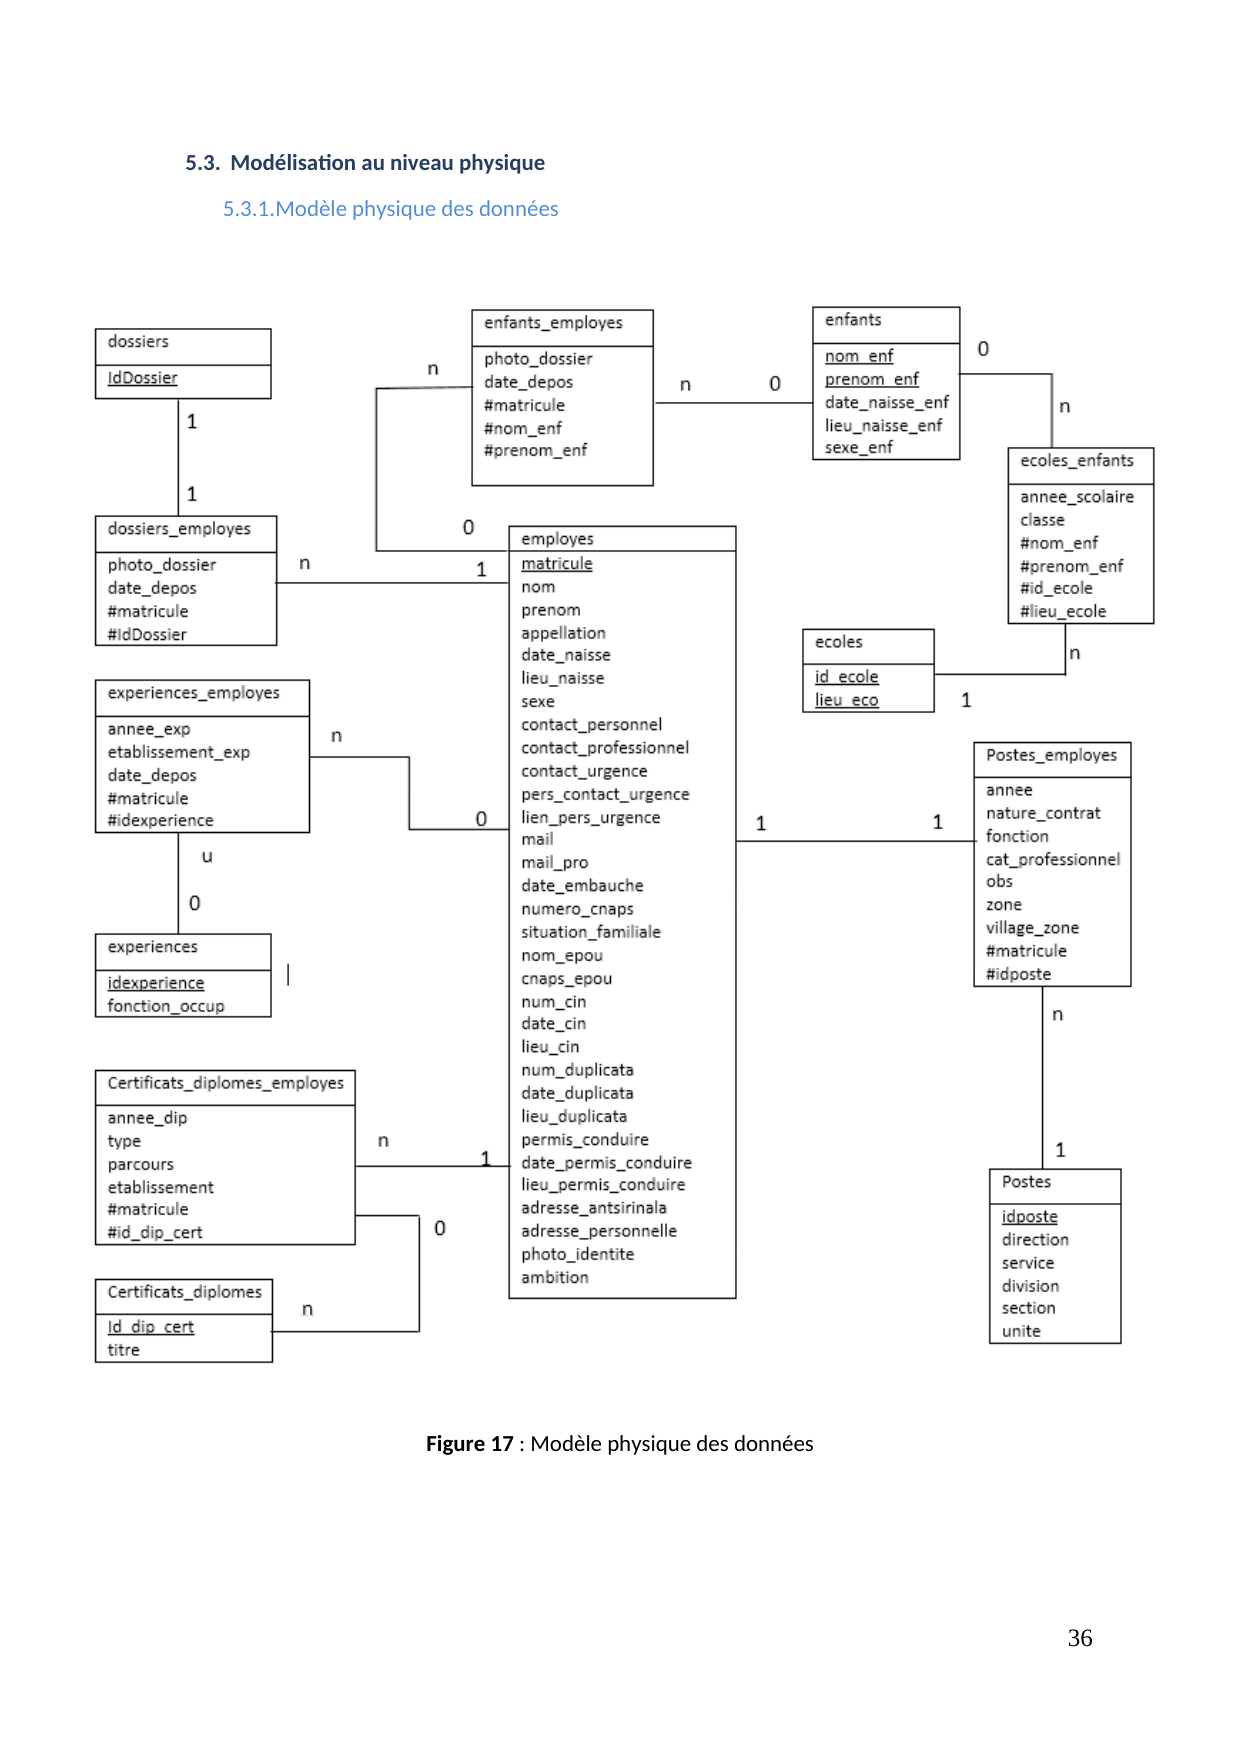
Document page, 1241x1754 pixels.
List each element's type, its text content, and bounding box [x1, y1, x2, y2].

text Figure 17 : Modèle physique des données [148, 1429, 1093, 1457]
picture [68, 282, 1169, 1382]
subtitle Modélisation au niveau physique [185, 148, 1093, 176]
subtitle Modèle physique des données [223, 194, 1093, 222]
